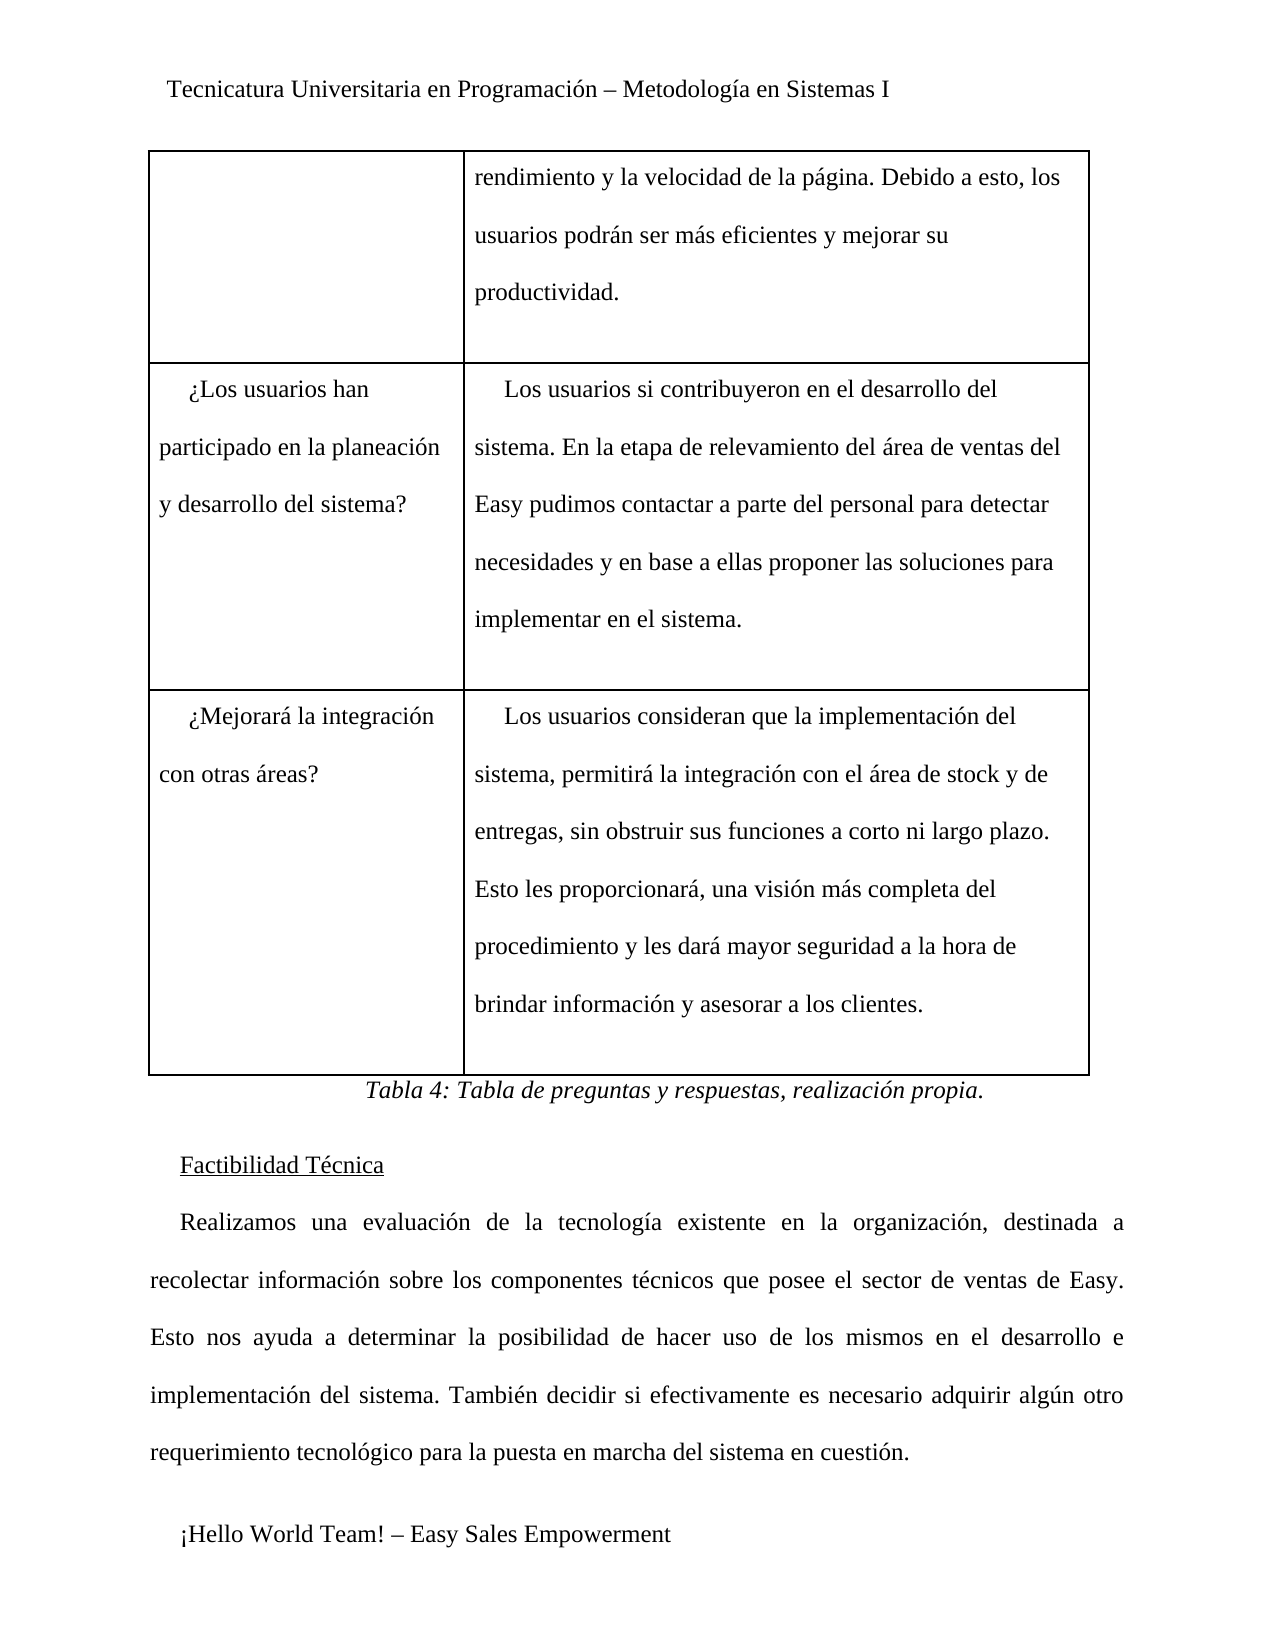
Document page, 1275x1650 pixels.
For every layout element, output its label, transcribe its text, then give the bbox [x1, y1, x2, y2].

table_cell ¿Los usuarios han participado en la planeación y desarrollo del sistema? [150, 364, 463, 689]
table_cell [465, 152, 1088, 362]
table_cell Los usuarios consideran que la implementación del sistema, permitirá la integración con el área de stock y de entregas, sin obstruir sus funciones a corto ni largo plazo. Esto les proporcionará, una visión más completa del procedimiento y les dará mayor seguridad a la hora de brindar información y asesorar a los clientes. [465, 691, 1088, 1073]
text Tabla 4: Tabla de preguntas y respuestas, realización propia. [150, 1076, 1125, 1104]
subtitle Factibilidad Técnica [150, 1150, 1125, 1178]
text Realizamos una evaluación de la tecnología existente en la organización, destinada a recolectar información sobre los componentes técnicos que posee el sector de ventas de Easy. Esto nos ayuda a determinar la posibilidad de hacer uso de los mismos en el desarrollo e implementación del sistema. También decidir si efectivamente es necesario adquirir algún otro requerimiento tecnológico para la puesta en marcha del sistema en cuestión. [150, 1207, 1125, 1466]
table_cell Los usuarios si contribuyeron en el desarrollo del sistema. En la etapa de relevamiento del área de ventas del Easy pudimos contactar a parte del personal para detectar necesidades y en base a ellas proponer las soluciones para implementar en el sistema. [465, 364, 1088, 689]
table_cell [150, 152, 463, 362]
table_cell ¿Mejorará la integración con otras áreas? [150, 691, 463, 1073]
